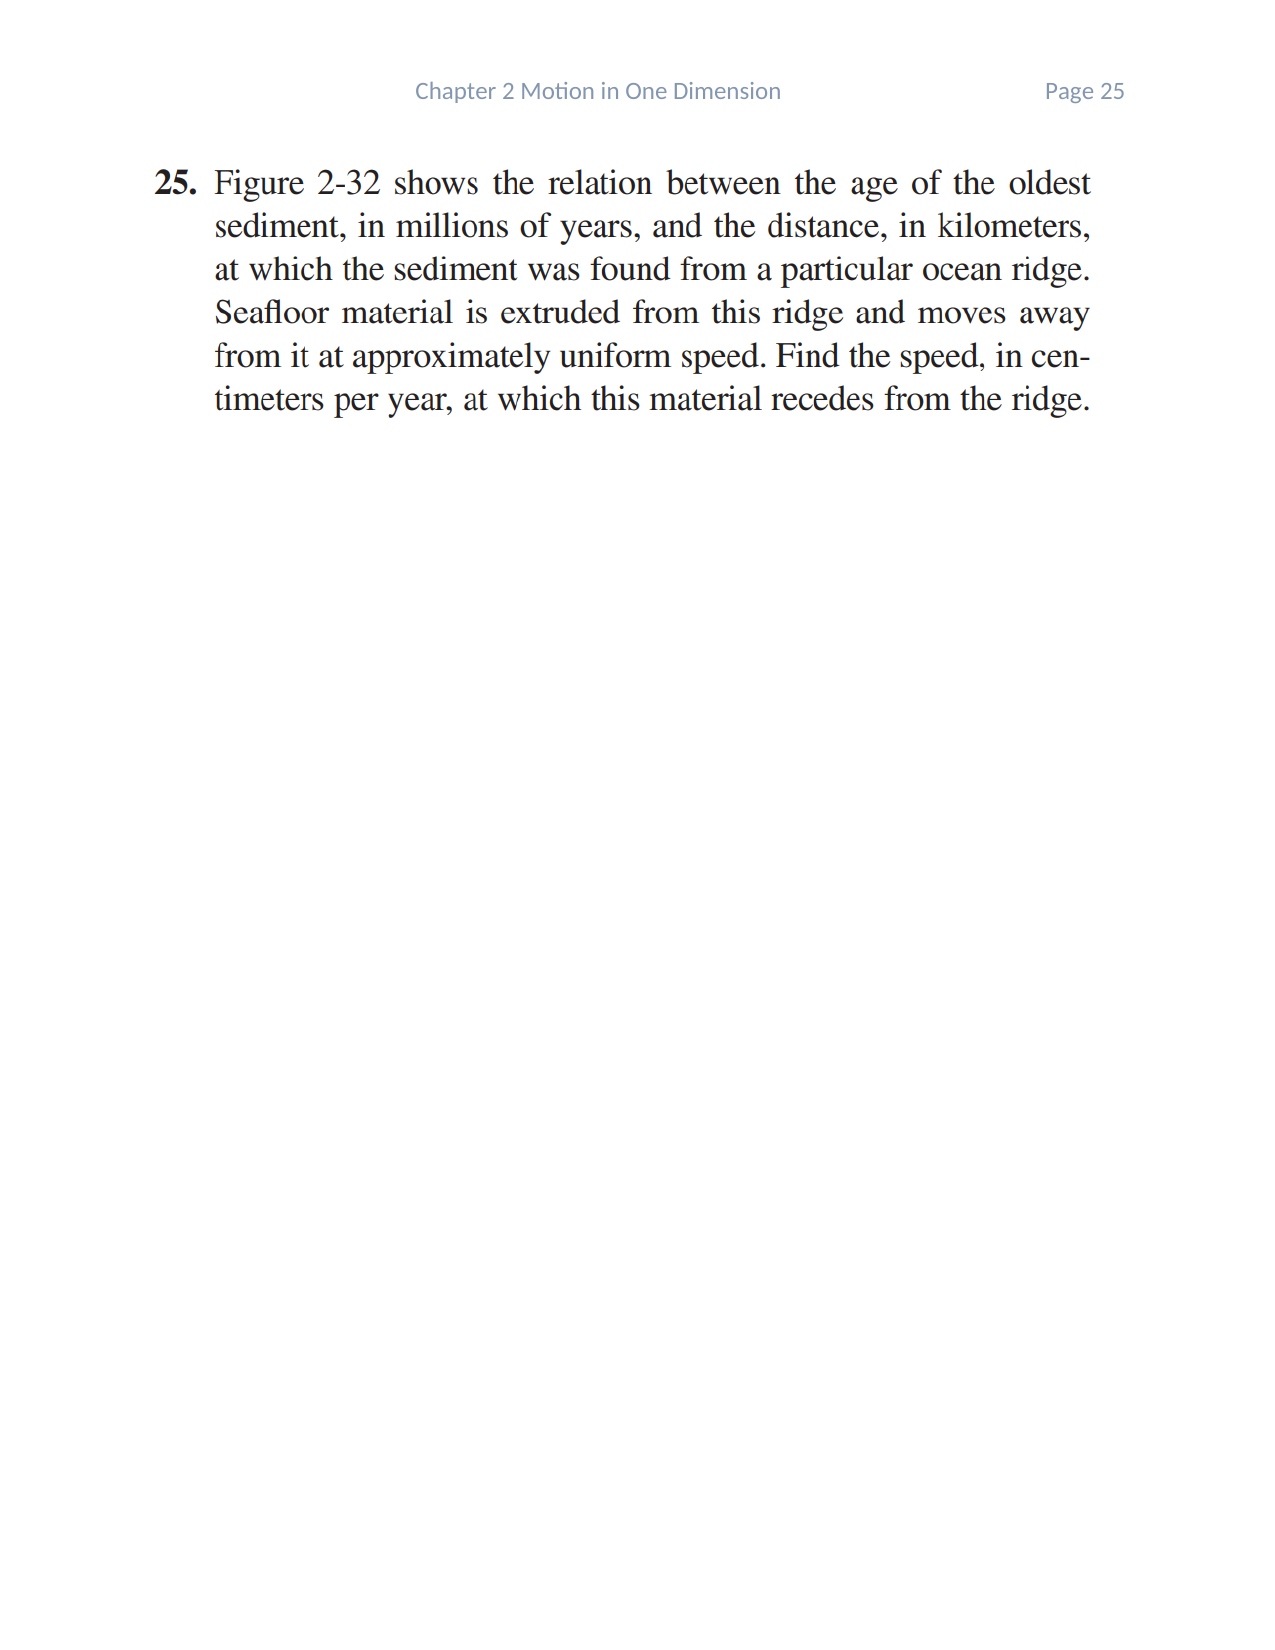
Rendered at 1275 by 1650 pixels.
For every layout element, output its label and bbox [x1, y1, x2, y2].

picture [135, 150, 1110, 424]
